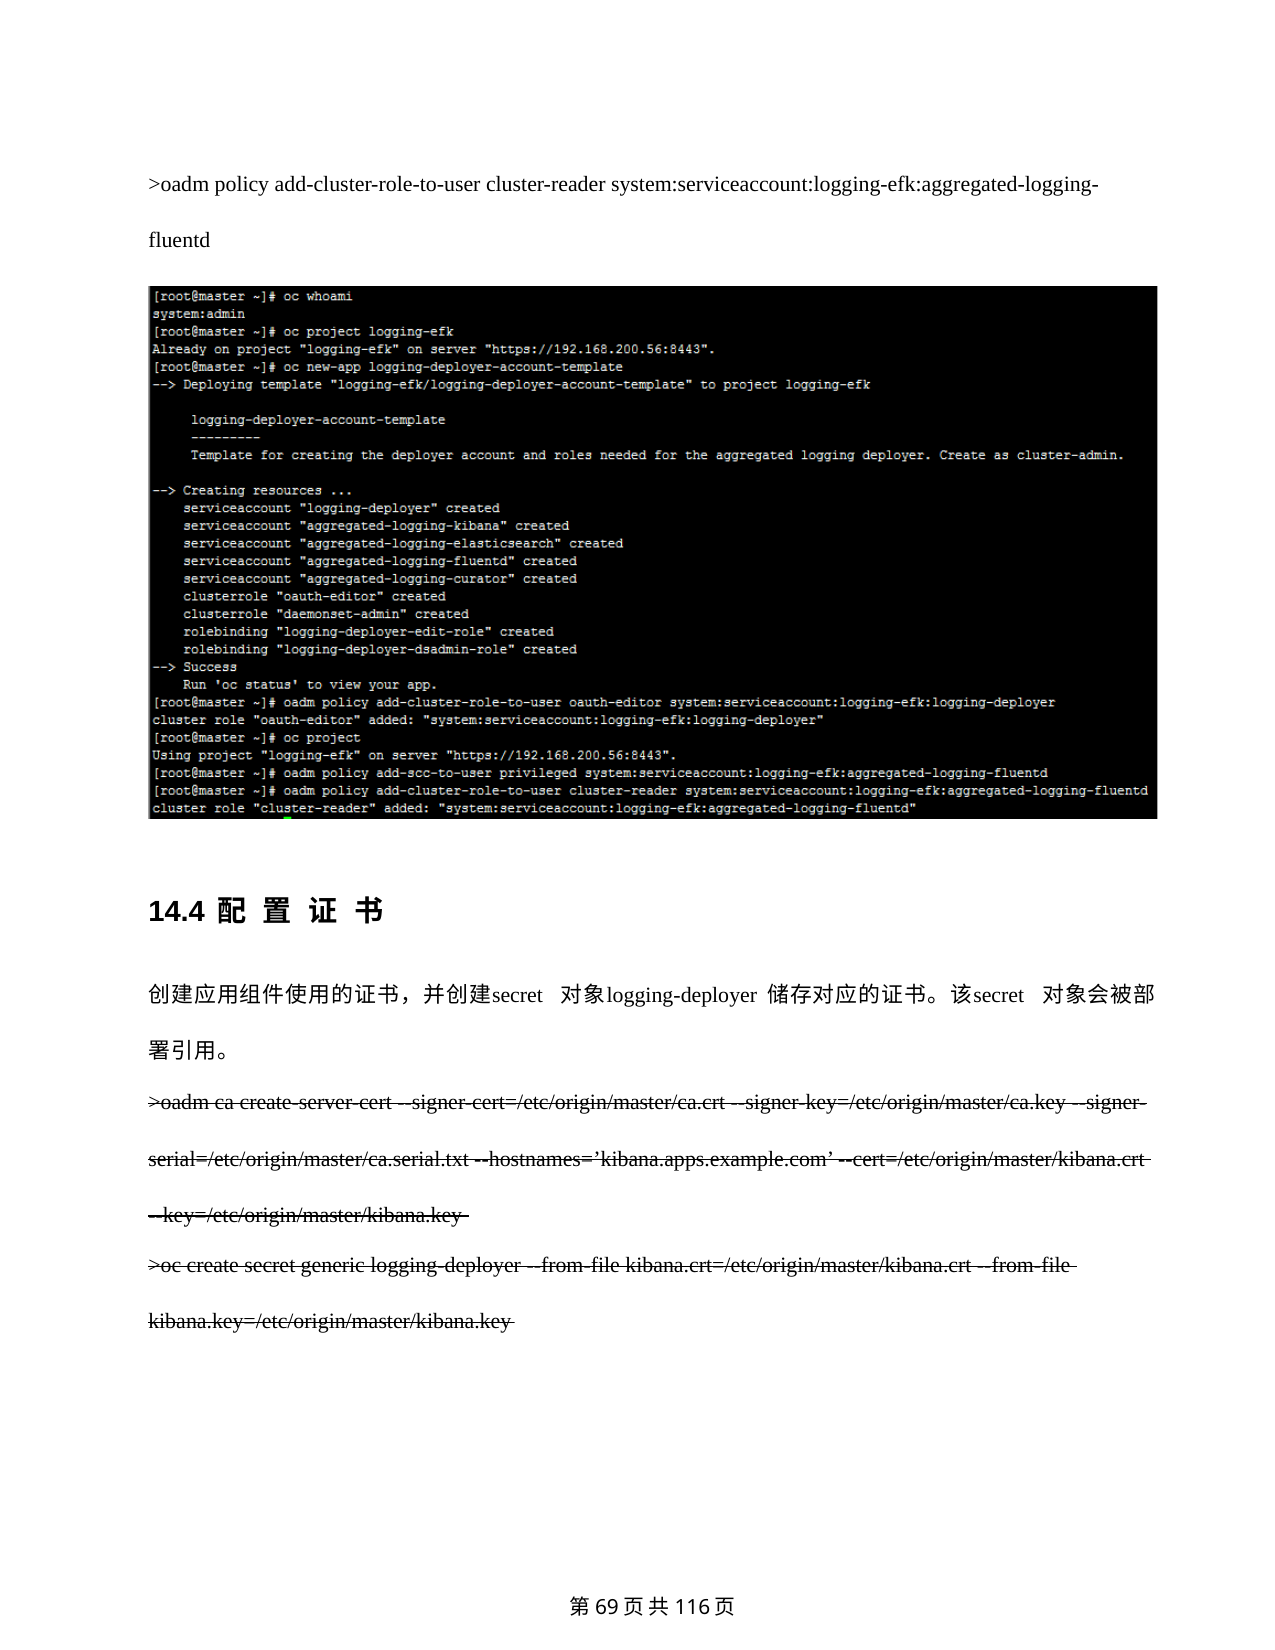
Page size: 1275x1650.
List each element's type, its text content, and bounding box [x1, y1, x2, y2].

text 创建应用组件使用的证书，并创建secret对象logging-deployer储存对应的证书。该secret对象会被部署引用。 [148, 974, 1156, 1067]
text >oc create secret generic logging-deployer --from-file kibana.crt=/etc/origin/master/kibana.crt --from-file kibana.key=/etc/origin/master/kibana.key [148, 1246, 1156, 1339]
subtitle 配置证书 [148, 871, 1156, 946]
text >oadm policy add-cluster-role-to-user cluster-reader system:serviceaccount:logging-efk:aggregated-logging-fluentd [148, 165, 1156, 258]
picture [148, 286, 1158, 819]
text >oadm ca create-server-cert --signer-cert=/etc/origin/master/ca.crt --signer-key=/etc/origin/master/ca.key --signer-serial=/etc/origin/master/ca.serial.txt --hostnames=’kibana.apps.example.com’ --cert=/etc/origin/master/kibana.crt --key=/etc/origin/master/kibana.key [148, 1083, 1156, 1233]
